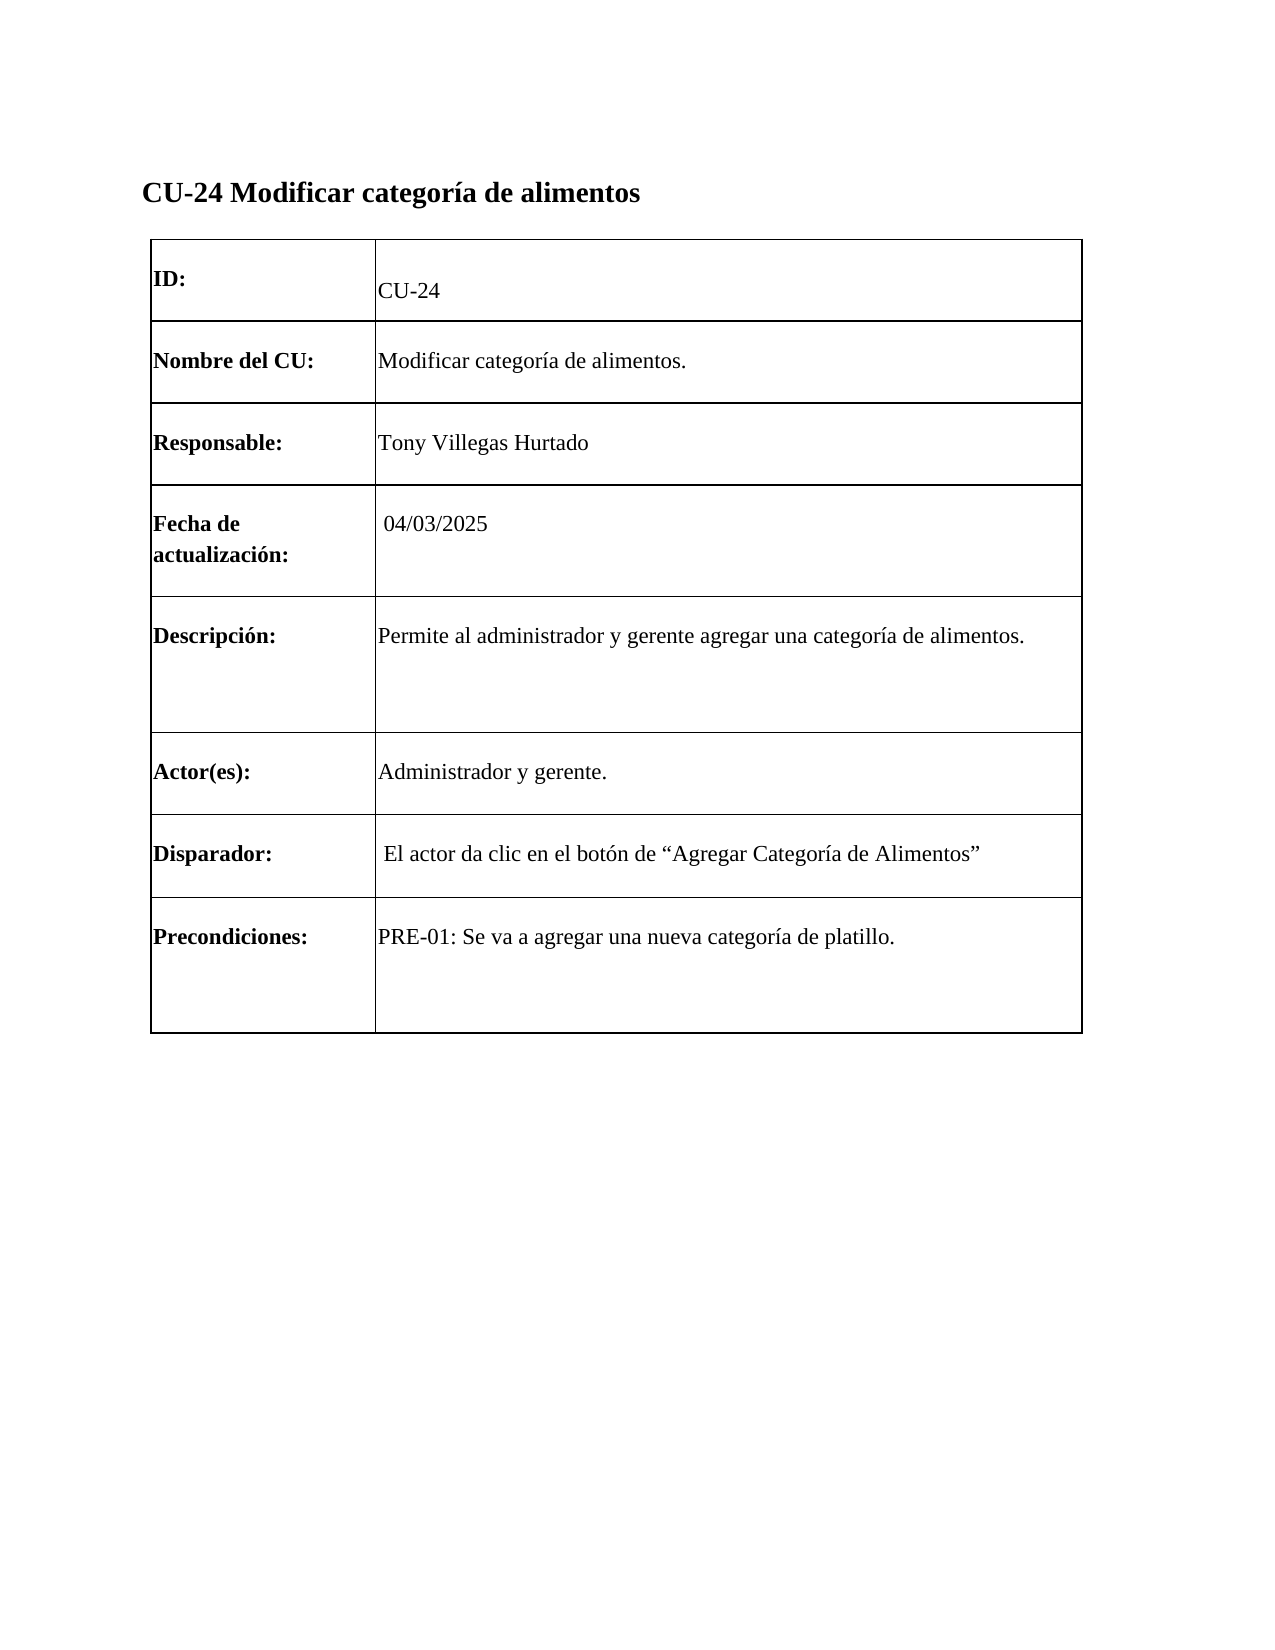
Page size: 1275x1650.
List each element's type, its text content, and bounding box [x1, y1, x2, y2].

table_cell Responsable: [152, 404, 375, 484]
table_header CU-24 [376, 240, 1081, 320]
table_cell Modificar categoría de alimentos. [376, 322, 1081, 402]
subtitle CU-24 Modificar categoría de alimentos [142, 175, 1125, 208]
table_cell 04/03/2025 [376, 486, 1081, 596]
table_cell Tony Villegas Hurtado [376, 404, 1081, 484]
table_cell Administrador y gerente. [376, 733, 1081, 813]
table_cell El actor da clic en el botón de “Agregar Categoría de Alimentos” [376, 815, 1081, 896]
table_cell Descripción: [152, 597, 375, 732]
table_cell Permite al administrador y gerente agregar una categoría de alimentos. [376, 597, 1081, 732]
table_cell Precondiciones: [152, 898, 375, 1032]
table_cell Disparador: [152, 815, 375, 896]
table_header ID: [152, 240, 375, 320]
table_cell Nombre del CU: [152, 322, 375, 402]
table_cell PRE-01: Se va a agregar una nueva categoría de platillo. [376, 898, 1081, 1032]
table_cell Fecha de actualización: [152, 486, 375, 596]
table_cell Actor(es): [152, 733, 375, 813]
